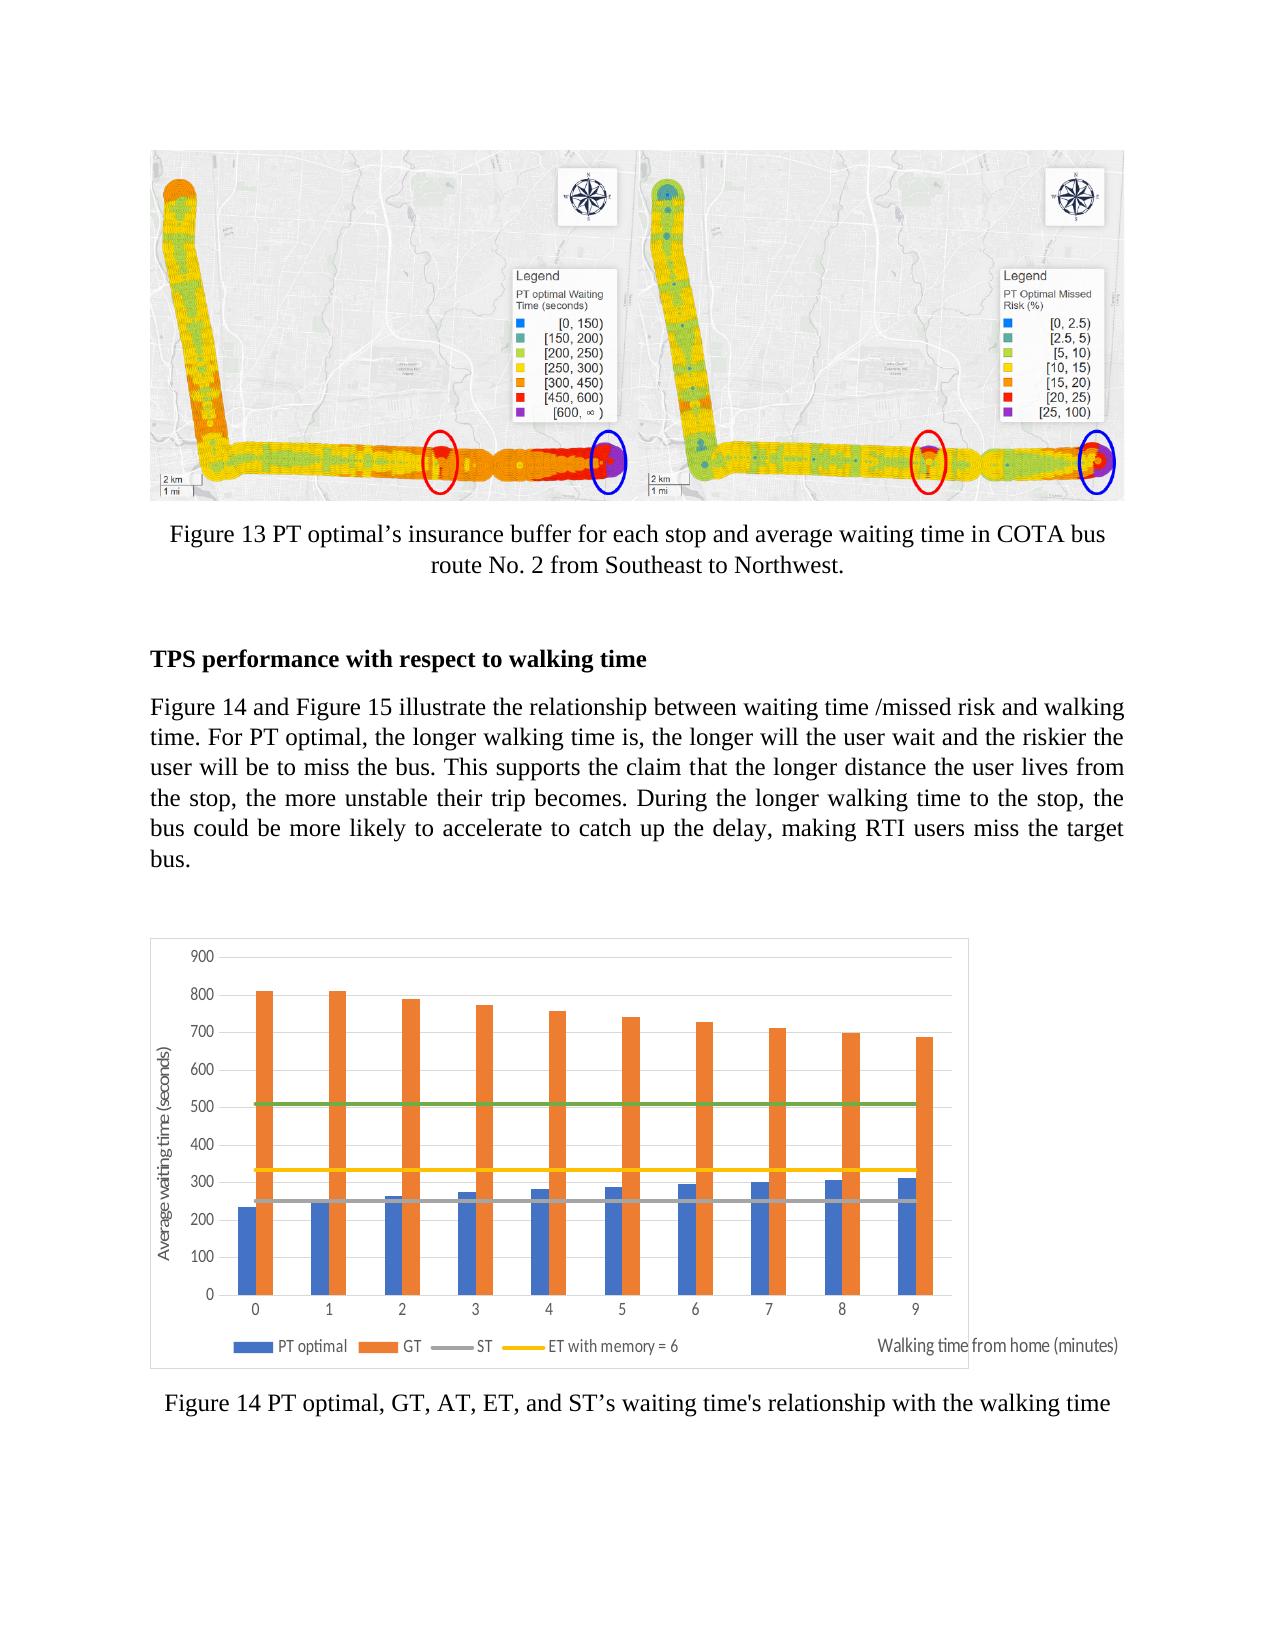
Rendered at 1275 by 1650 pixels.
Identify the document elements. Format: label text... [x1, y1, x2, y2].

text Figure 13 PT optimal’s insurance buffer for each stop and average waiting time in COTA bus route No. 2 from Southeast to Northwest. [150, 519, 1125, 578]
picture [150, 150, 1125, 501]
text TPS performance with respect to walking time [150, 644, 1125, 673]
